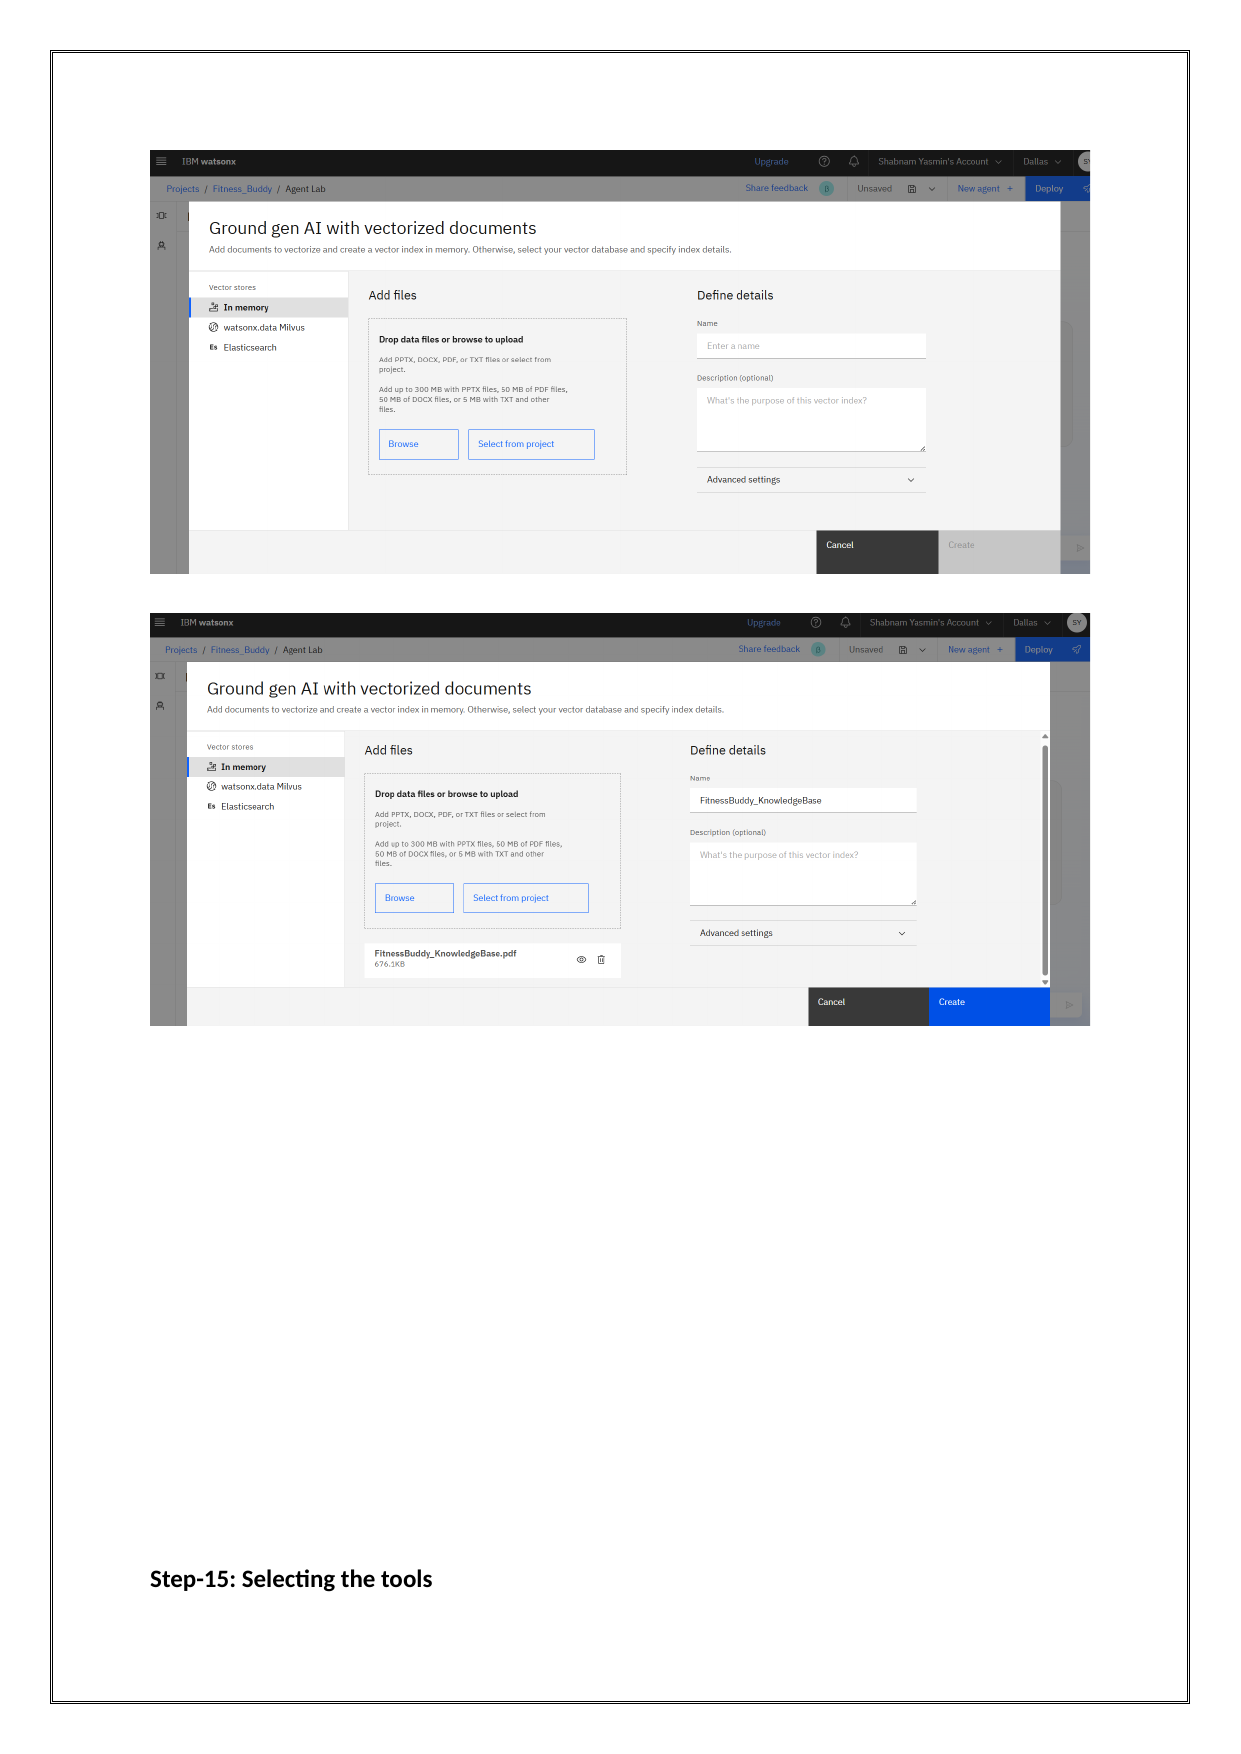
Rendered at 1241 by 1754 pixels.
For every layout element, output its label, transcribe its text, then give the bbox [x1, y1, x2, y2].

picture [150, 150, 1091, 574]
text Step-15: Selecting the tools [150, 1563, 1090, 1593]
picture [150, 613, 1091, 1026]
